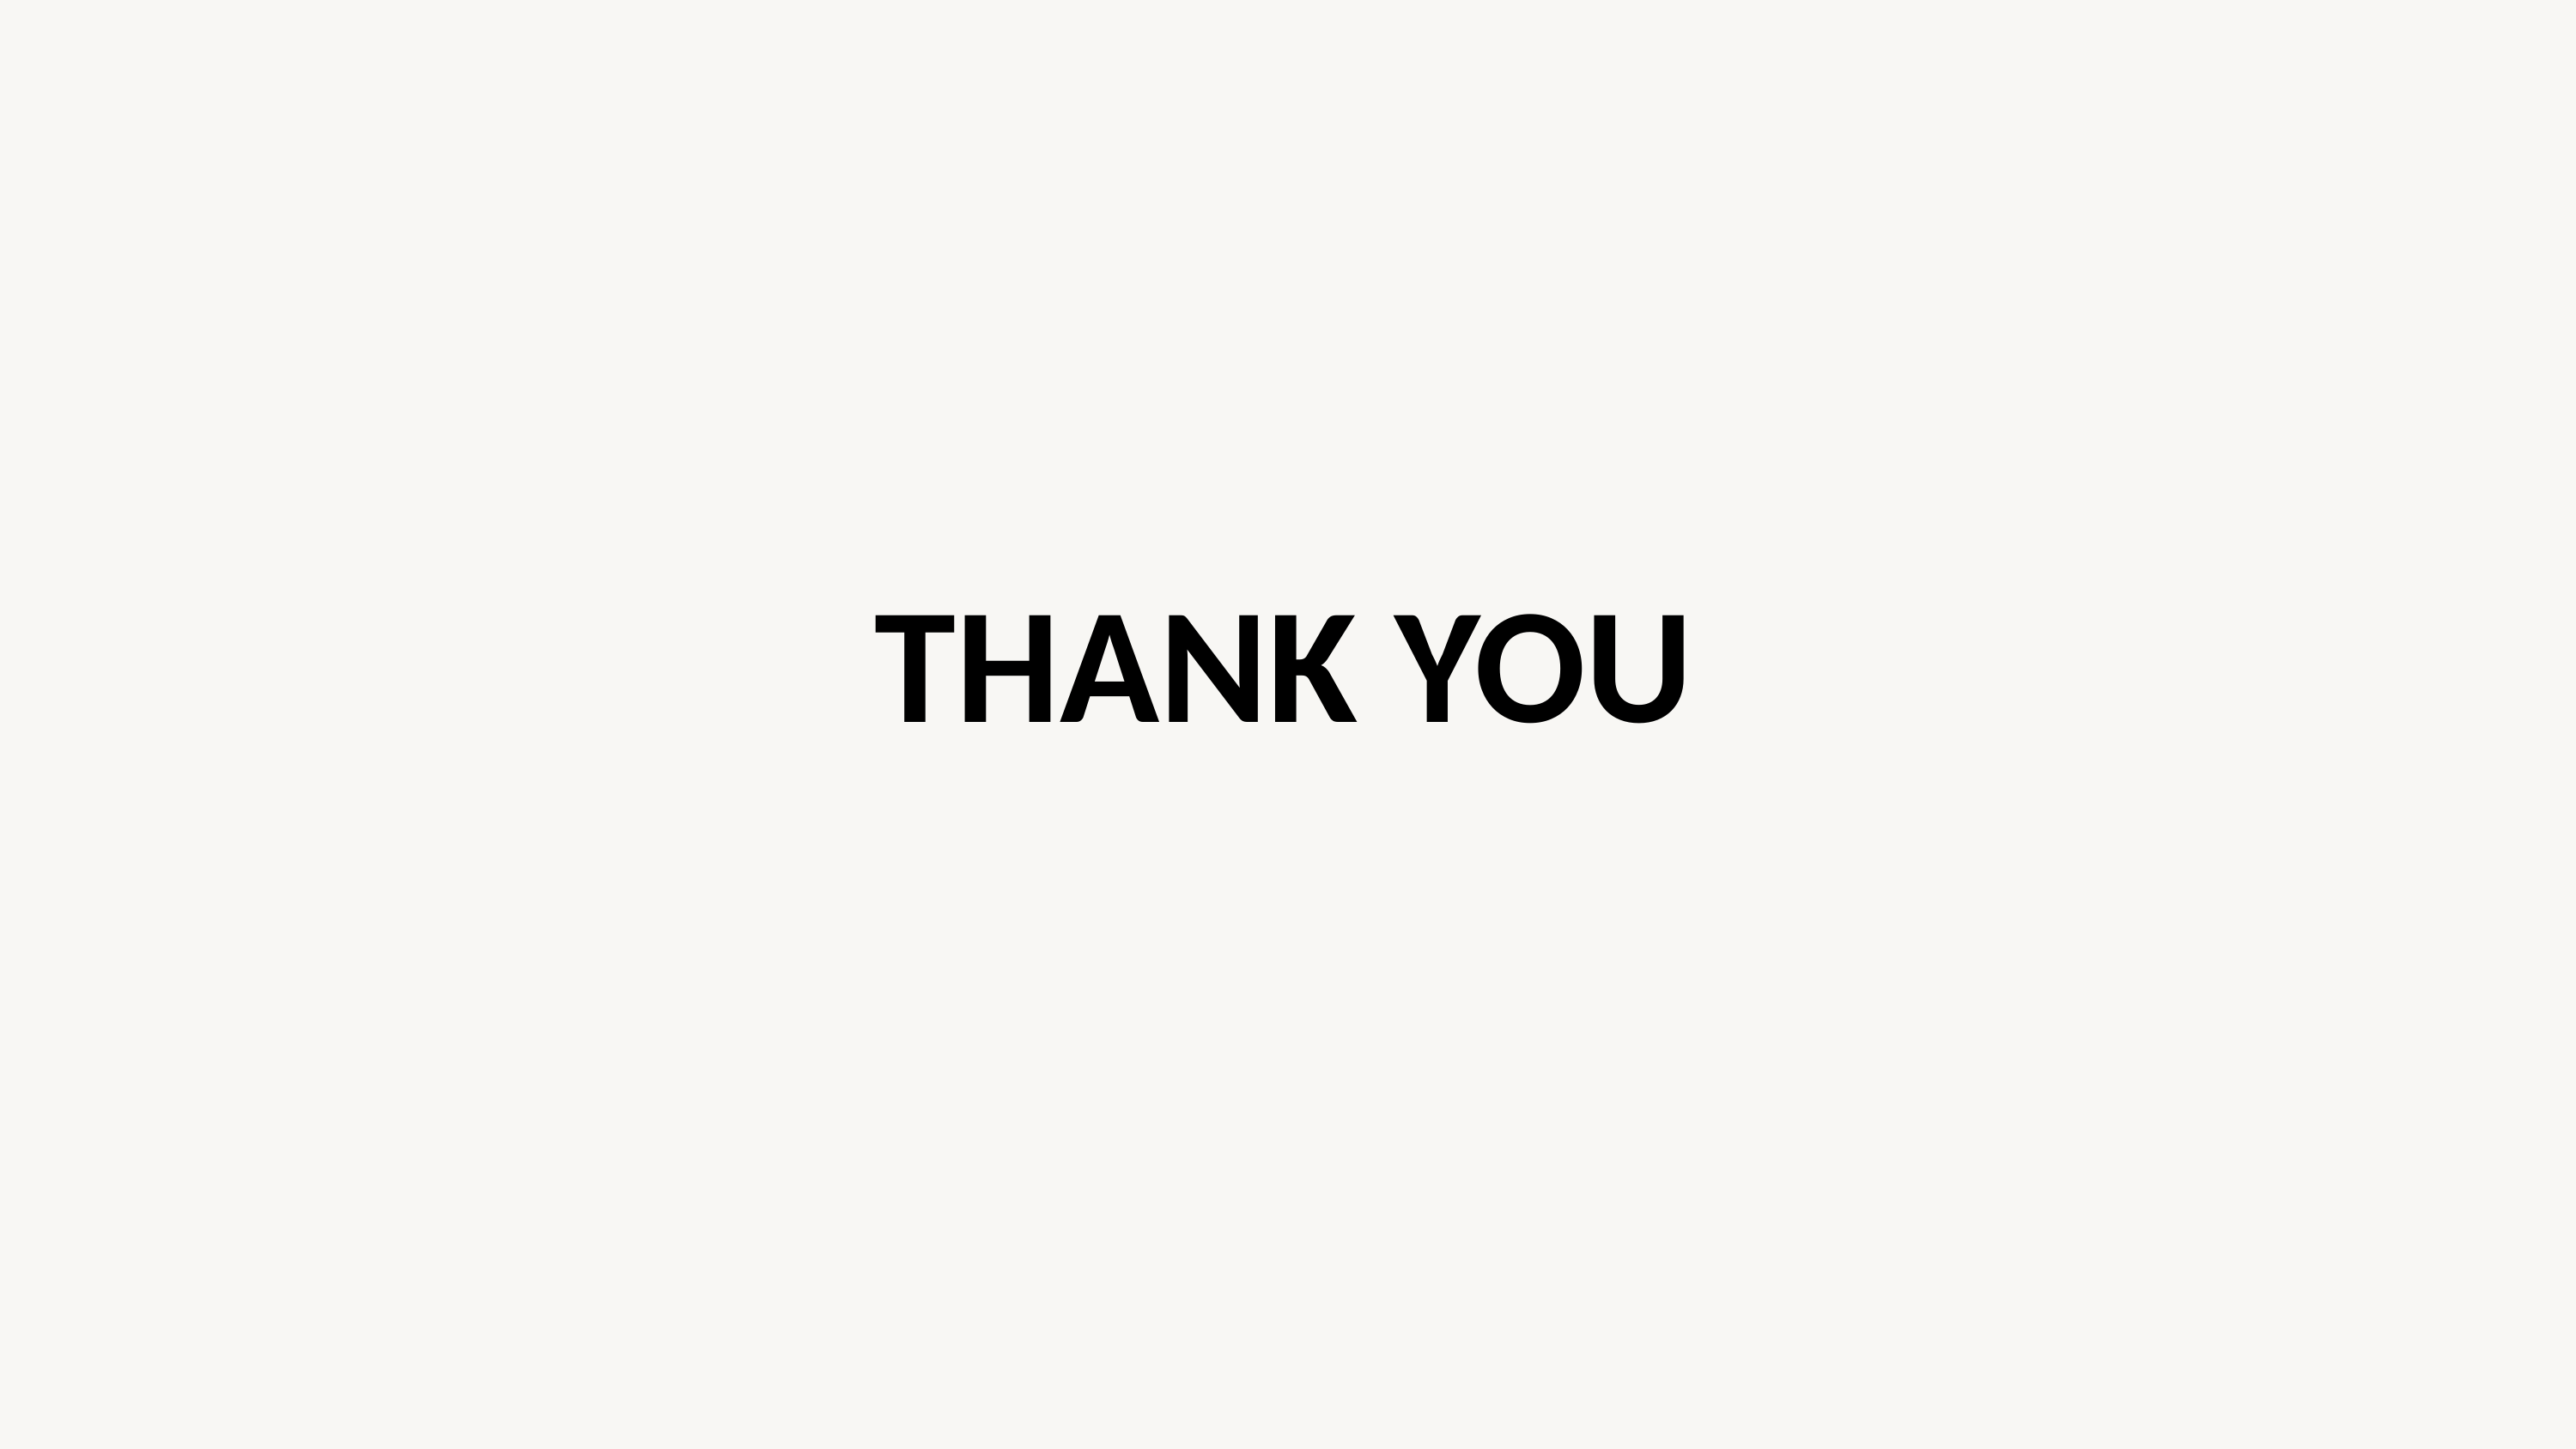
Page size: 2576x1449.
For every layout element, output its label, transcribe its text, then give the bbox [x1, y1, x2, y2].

subtitle THANK YOU [800, 562, 2447, 763]
